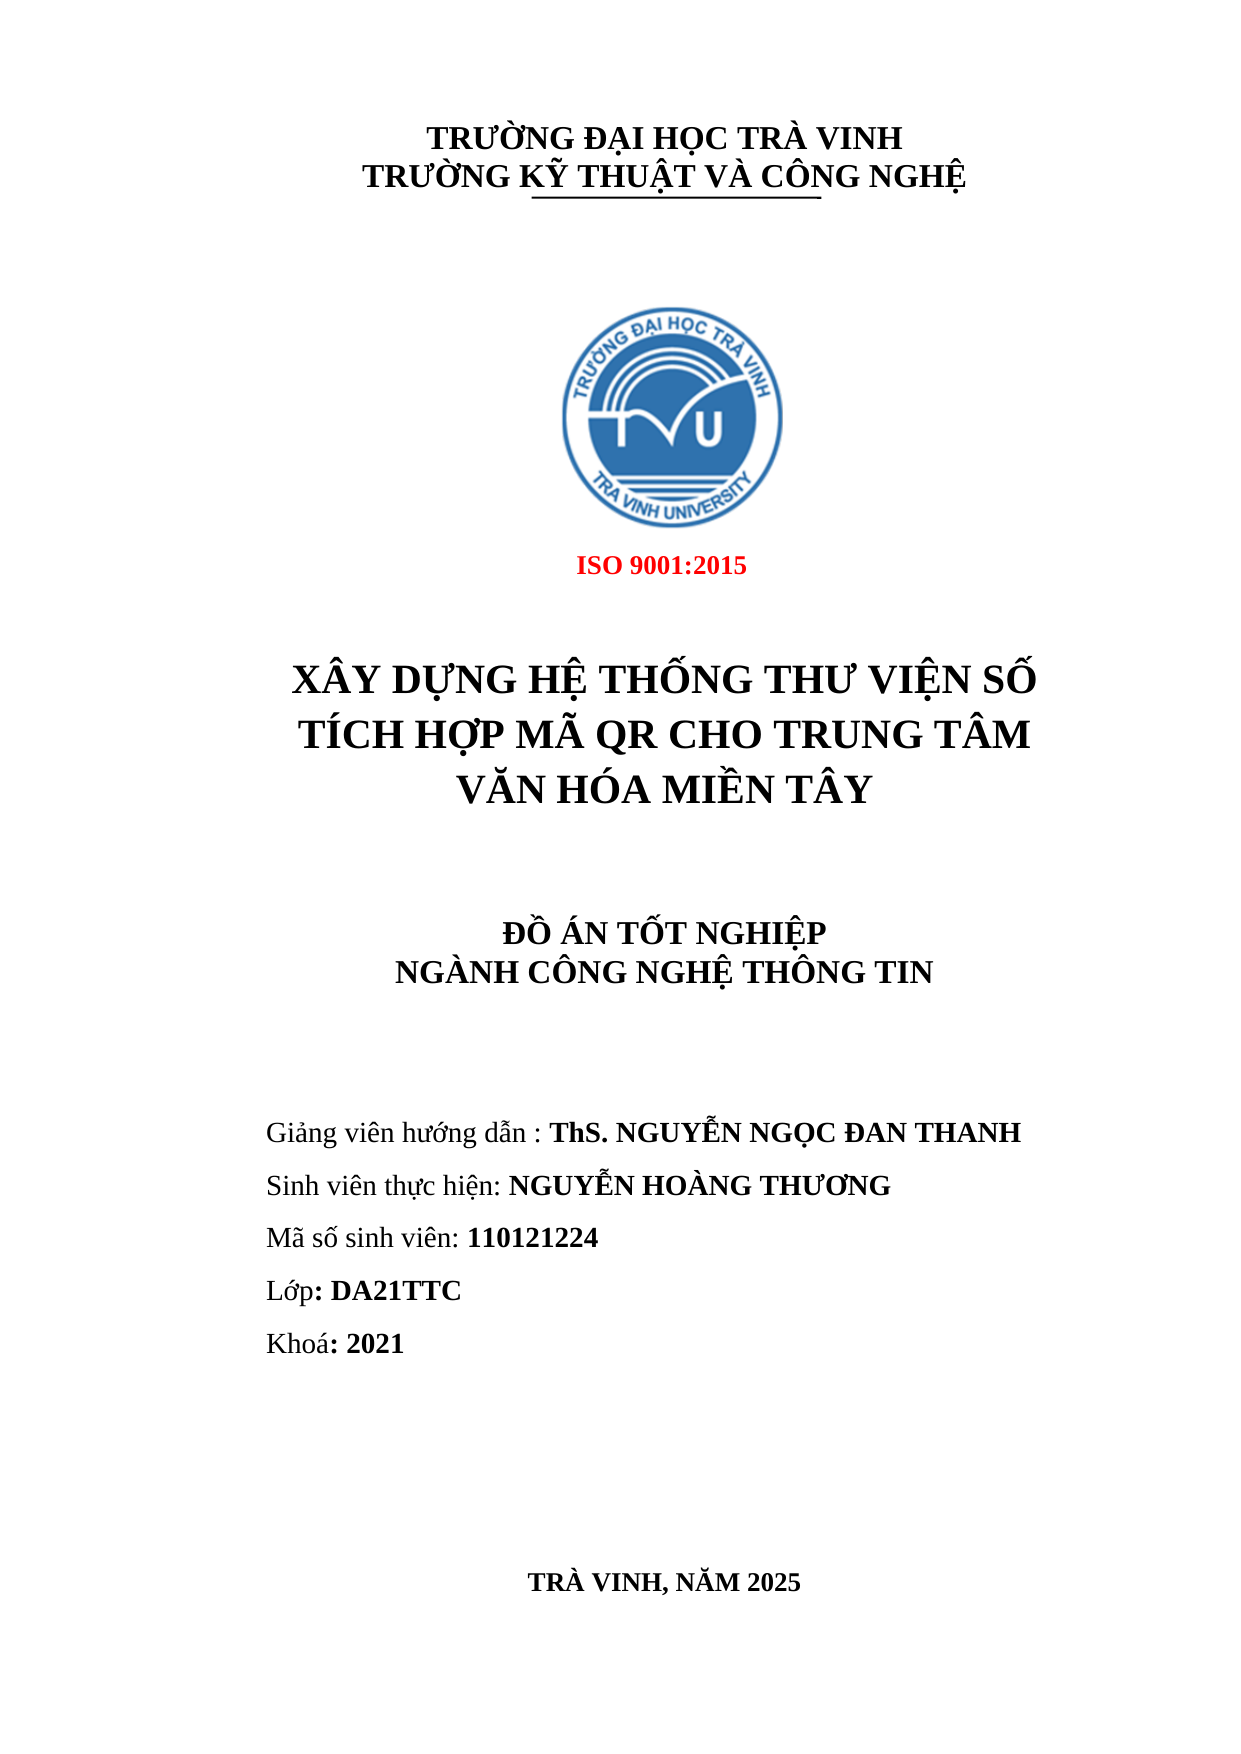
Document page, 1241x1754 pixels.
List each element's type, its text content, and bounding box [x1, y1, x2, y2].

text ĐỒ ÁN TỐT NGHIỆP [207, 913, 1122, 952]
text TRƯỜNG KỸ THUẬT VÀ CÔNG NGHỆ [207, 156, 1122, 195]
text XÂY DỰNG HỆ THỐNG THƯ VIỆN SỐ [207, 655, 1122, 703]
text TRƯỜNG ĐẠI HỌC TRÀ VINH [207, 118, 1122, 156]
text VĂN HÓA MIỀN TÂY [207, 765, 1122, 813]
text NGÀNH CÔNG NGHỆ THÔNG TIN [207, 952, 1122, 990]
text Lớp: DA21TTC [207, 1273, 1122, 1307]
text TÍCH HỢP MÃ QR CHO TRUNG TÂM [207, 710, 1122, 758]
text Sinh viên thực hiện: NGUYỄN HOÀNG THƯƠNG [207, 1168, 1122, 1201]
text Giảng viên hướng dẫn : ThS. NGUYỄN NGỌC ĐAN THANH [207, 1115, 1122, 1148]
text Mã số sinh viên: 110121224 [207, 1220, 1122, 1254]
text Khoá: 2021 [207, 1326, 1122, 1359]
picture [553, 300, 789, 536]
text TRÀ VINH, NĂM 2025 [207, 1566, 1122, 1597]
